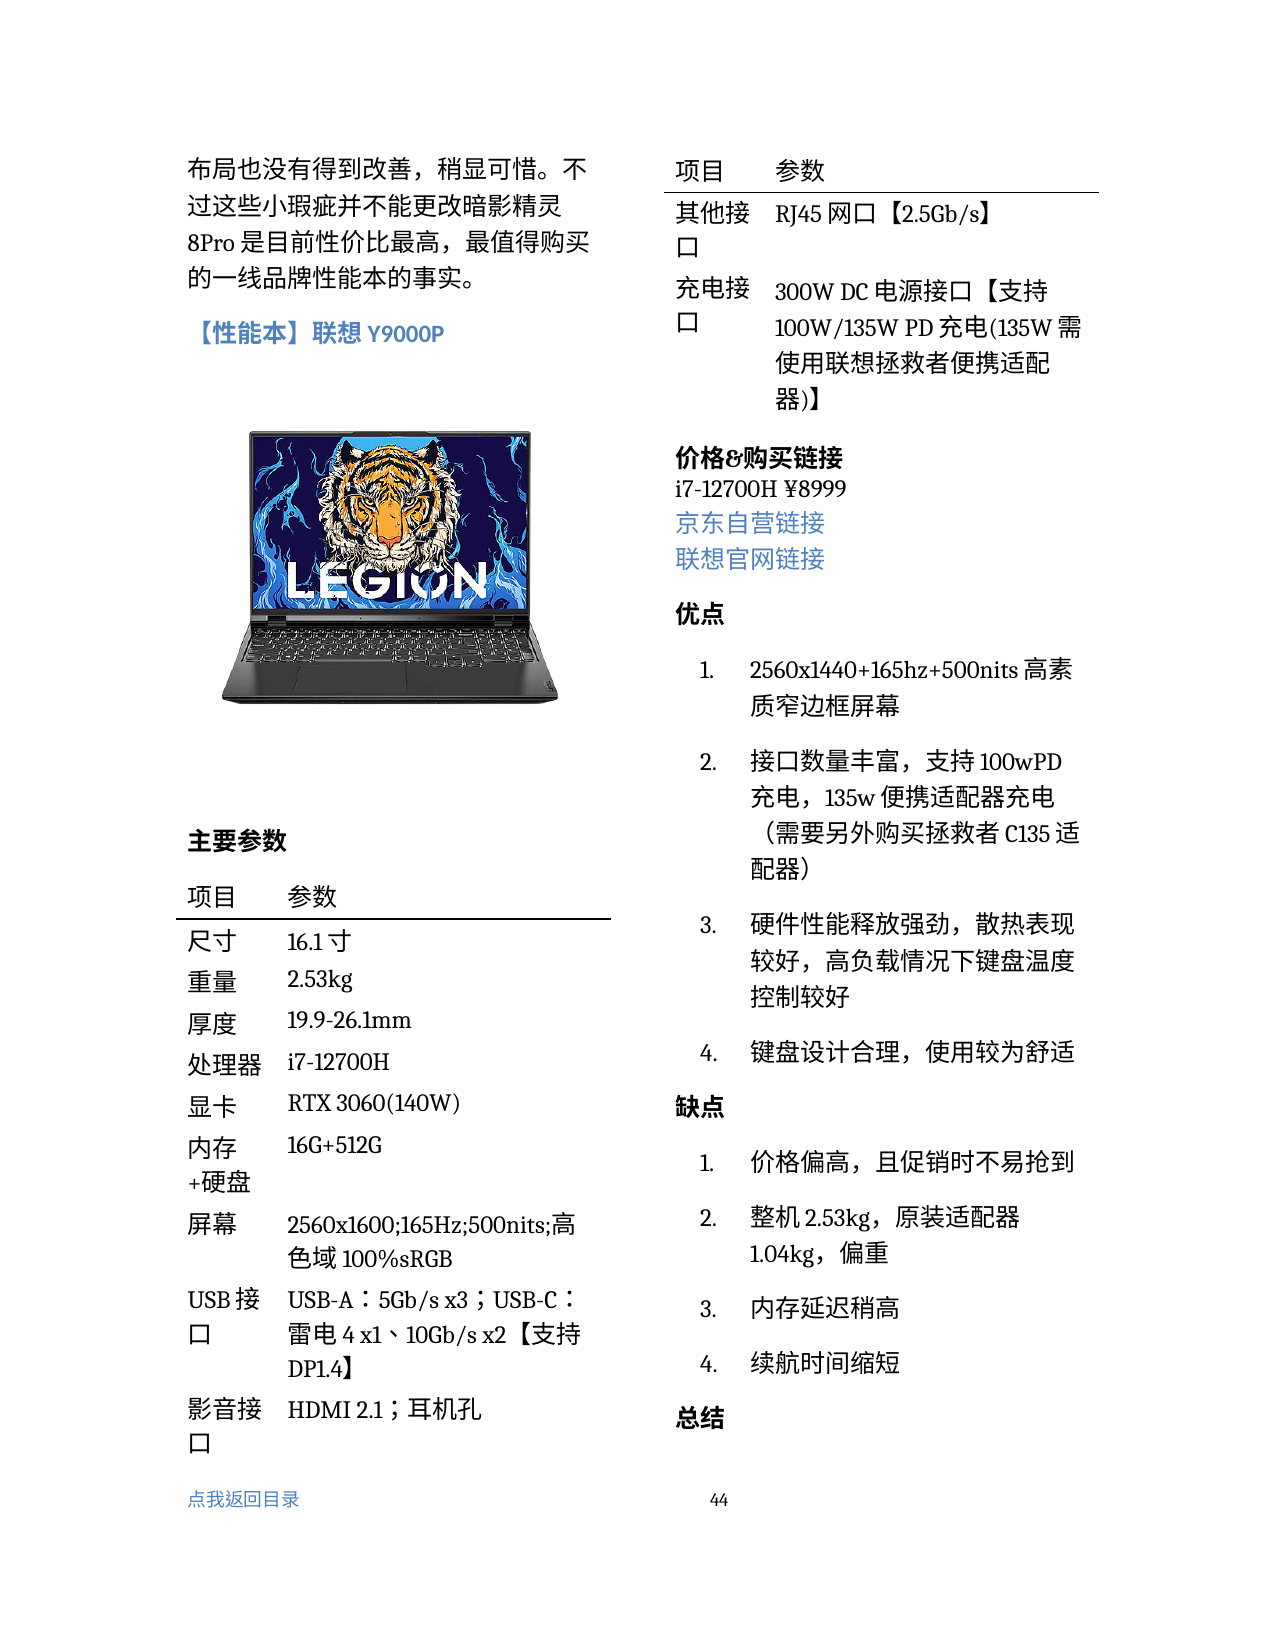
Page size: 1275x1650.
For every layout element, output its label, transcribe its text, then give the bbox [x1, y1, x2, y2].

text 优点 [675, 595, 1087, 631]
table_cell HDMI 2.1；耳机孔 [276, 1388, 611, 1464]
subtitle 【性能本】联想Y9000P [187, 316, 600, 350]
table_cell 其他接口 [664, 193, 763, 267]
list 价格偏高，且促销时不易抢到 [700, 1142, 1087, 1178]
table_cell 显卡 [176, 1086, 276, 1127]
table_cell 19.9-26.1mm [276, 1003, 611, 1044]
table_header 参数 [764, 150, 1099, 192]
text 价格&购买链接 i7-12700H ¥8999 京东自营链接 联想官网链接 [675, 438, 1087, 576]
table_cell 重量 [176, 961, 276, 1002]
table_cell RJ45网口【2.5Gb/s】 [764, 193, 1099, 267]
table_cell 300W DC电源接口【支持100W/135W PD充电(135W需使用联想拯救者便携适配器)】 [764, 267, 1099, 420]
table_cell RTX 3060(140W) [276, 1086, 611, 1127]
table_cell 影音接口 [176, 1388, 276, 1464]
list 2560x1440+165hz+500nits高素质窄边框屏幕 [700, 650, 1087, 722]
table_cell 2560x1600;165Hz;500nits;高色域100%sRGB [276, 1203, 611, 1278]
list 整机2.53kg，原装适配器1.04kg，偏重 [700, 1197, 1087, 1270]
table_header 项目 [664, 150, 763, 192]
table_header 项目 [176, 876, 276, 918]
table_cell 尺寸 [176, 920, 276, 961]
list 键盘设计合理，使用较为舒适 [700, 1032, 1087, 1068]
table_cell 2.53kg [276, 961, 611, 1002]
table_cell 厚度 [176, 1003, 276, 1044]
list 接口数量丰富，支持100wPD充电，135w便携适配器充电（需要另外购买拯救者C135适配器） [700, 741, 1087, 886]
list 硬件性能释放强劲，散热表现较好，高负载情况下键盘温度控制较好 [700, 905, 1087, 1013]
table_cell 内存+硬盘 [176, 1127, 276, 1203]
table_cell 充电接口 [664, 267, 763, 420]
table_cell 处理器 [176, 1044, 276, 1086]
table_cell i7-12700H [276, 1044, 611, 1086]
text 主要参数 [187, 823, 600, 857]
text 总结 [675, 1398, 1087, 1435]
table_cell USB接口 [176, 1279, 276, 1388]
text 缺点 [675, 1087, 1087, 1123]
table_cell 屏幕 [176, 1203, 276, 1278]
table_cell 16.1寸 [276, 920, 611, 961]
picture [187, 350, 593, 756]
table_header 参数 [276, 876, 611, 918]
list 续航时间缩短 [700, 1343, 1087, 1380]
list 内存延迟稍高 [700, 1288, 1087, 1325]
table_cell USB-A：5Gb/s x3；USB-C：雷电4 x1、10Gb/s x2【支持DP1.4】 [276, 1279, 611, 1388]
table_cell 16G+512G [276, 1127, 611, 1203]
